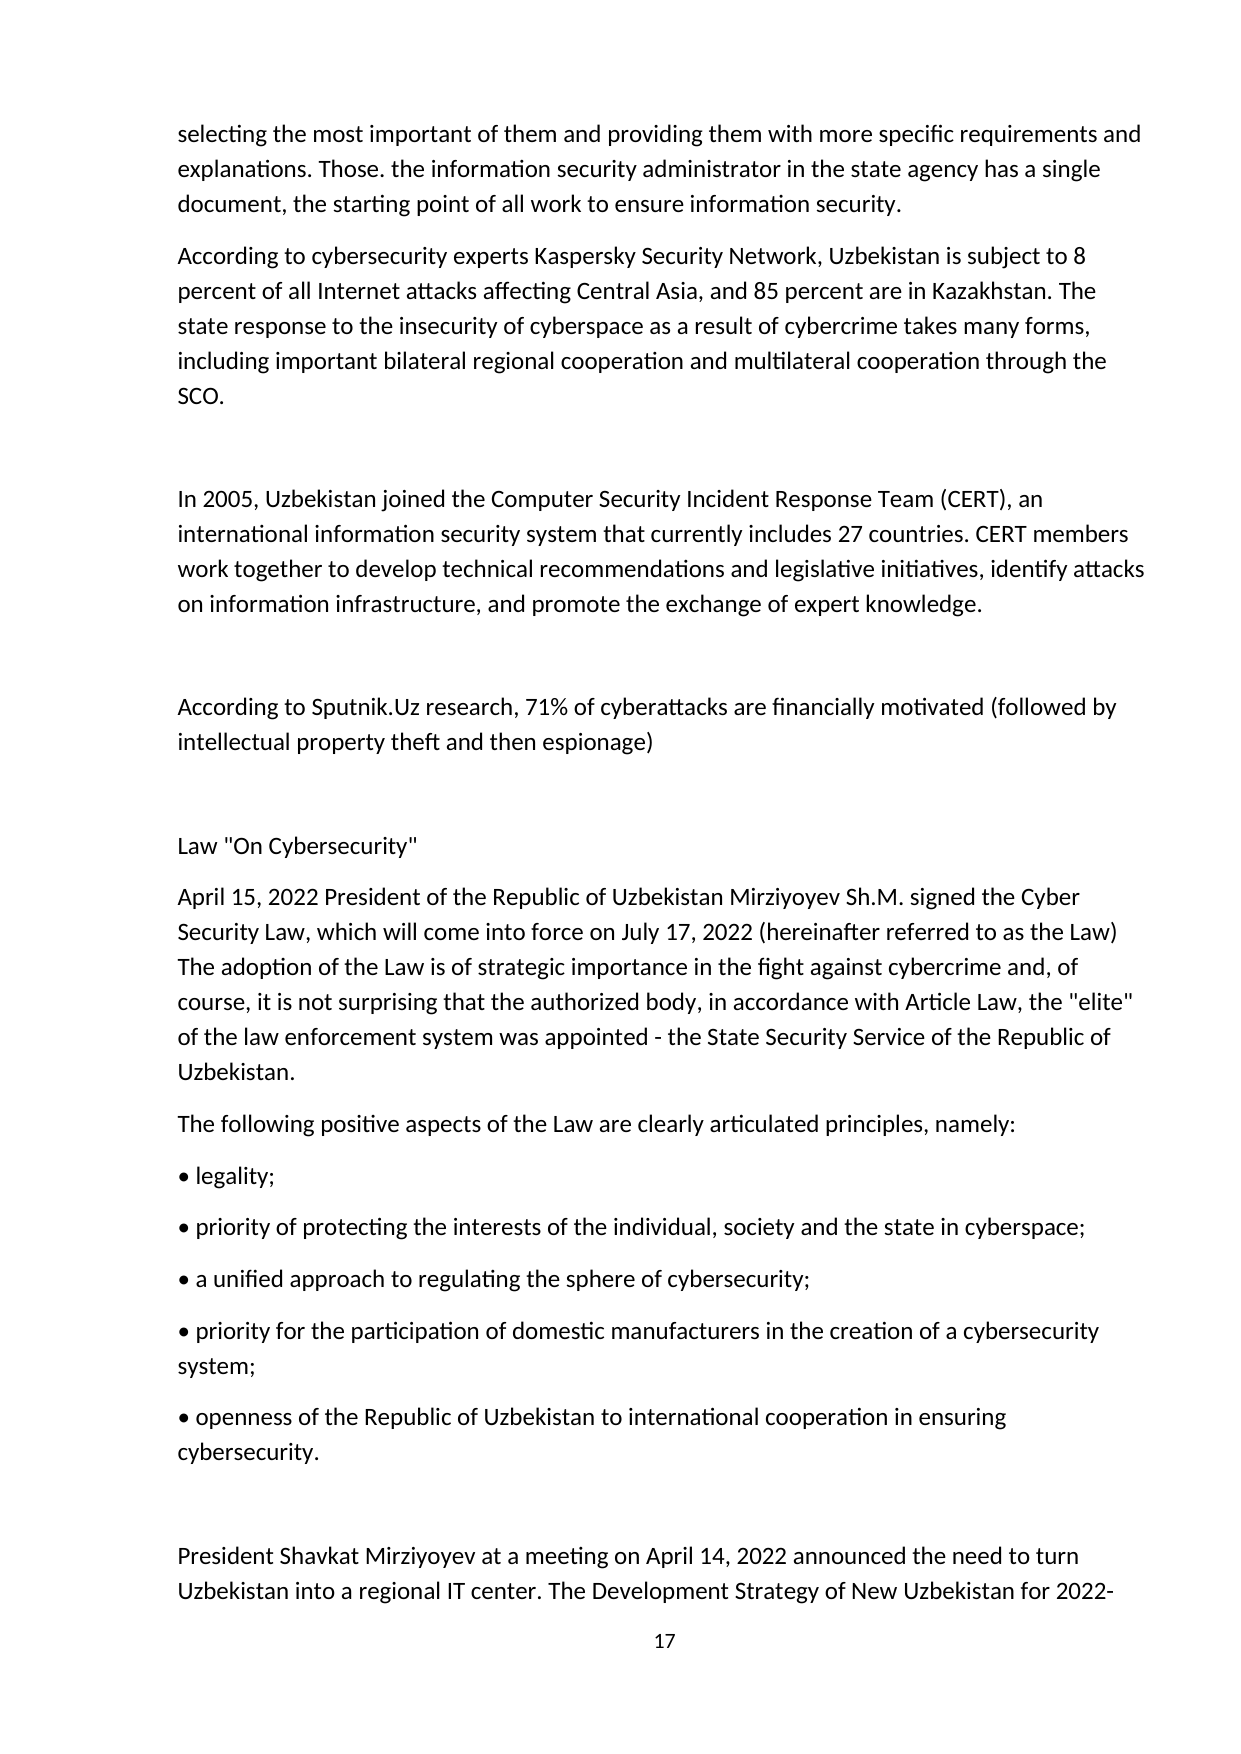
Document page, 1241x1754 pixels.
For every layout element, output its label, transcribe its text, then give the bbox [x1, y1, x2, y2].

text Law "On Cybersecurity" [177, 830, 1152, 860]
text According to Sputnik.Uz research, 71% of cyberattacks are financially motivated (followed by intellectual property theft and then espionage) [177, 691, 1152, 757]
text The following positive aspects of the Law are clearly articulated principles, namely: [177, 1108, 1152, 1139]
text • openness of the Republic of Uzbekistan to international cooperation in ensuring cybersecurity. [177, 1401, 1152, 1467]
text April 15, 2022 President of the Republic of Uzbekistan Mirziyoyev Sh.M. signed the Cyber Security Law, which will come into force on July 17, 2022 (hereinafter referred to as the Law) The adoption of the Law is of strategic importance in the fight against cybercrime and, of course, it is not surprising that the authorized body, in accordance with Article Law, the "elite" of the law enforcement system was appointed - the State Security Service of the Republic of Uzbekistan. [177, 881, 1152, 1087]
text According to cybersecurity experts Kaspersky Security Network, Uzbekistan is subject to 8 percent of all Internet attacks affecting Central Asia, and 85 percent are in Kazakhstan. The state response to the insecurity of cyberspace as a result of cybercrime takes many forms, including important bilateral regional cooperation and multilateral cooperation through the SCO. [177, 240, 1152, 410]
text • a unified approach to regulating the sphere of cybersecurity; [177, 1263, 1152, 1294]
text • legality; [177, 1160, 1152, 1190]
text • priority of protecting the interests of the individual, society and the state in cyberspace; [177, 1211, 1152, 1242]
text In 2005, Uzbekistan joined the Computer Security Incident Response Team (CERT), an international information security system that currently includes 27 countries. CERT members work together to develop technical recommendations and legislative initiatives, identify attacks on information infrastructure, and promote the exchange of expert knowledge. [177, 483, 1152, 619]
text • priority for the participation of domestic manufacturers in the creation of a cybersecurity system; [177, 1315, 1152, 1380]
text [177, 1540, 1152, 1605]
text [177, 118, 1152, 219]
